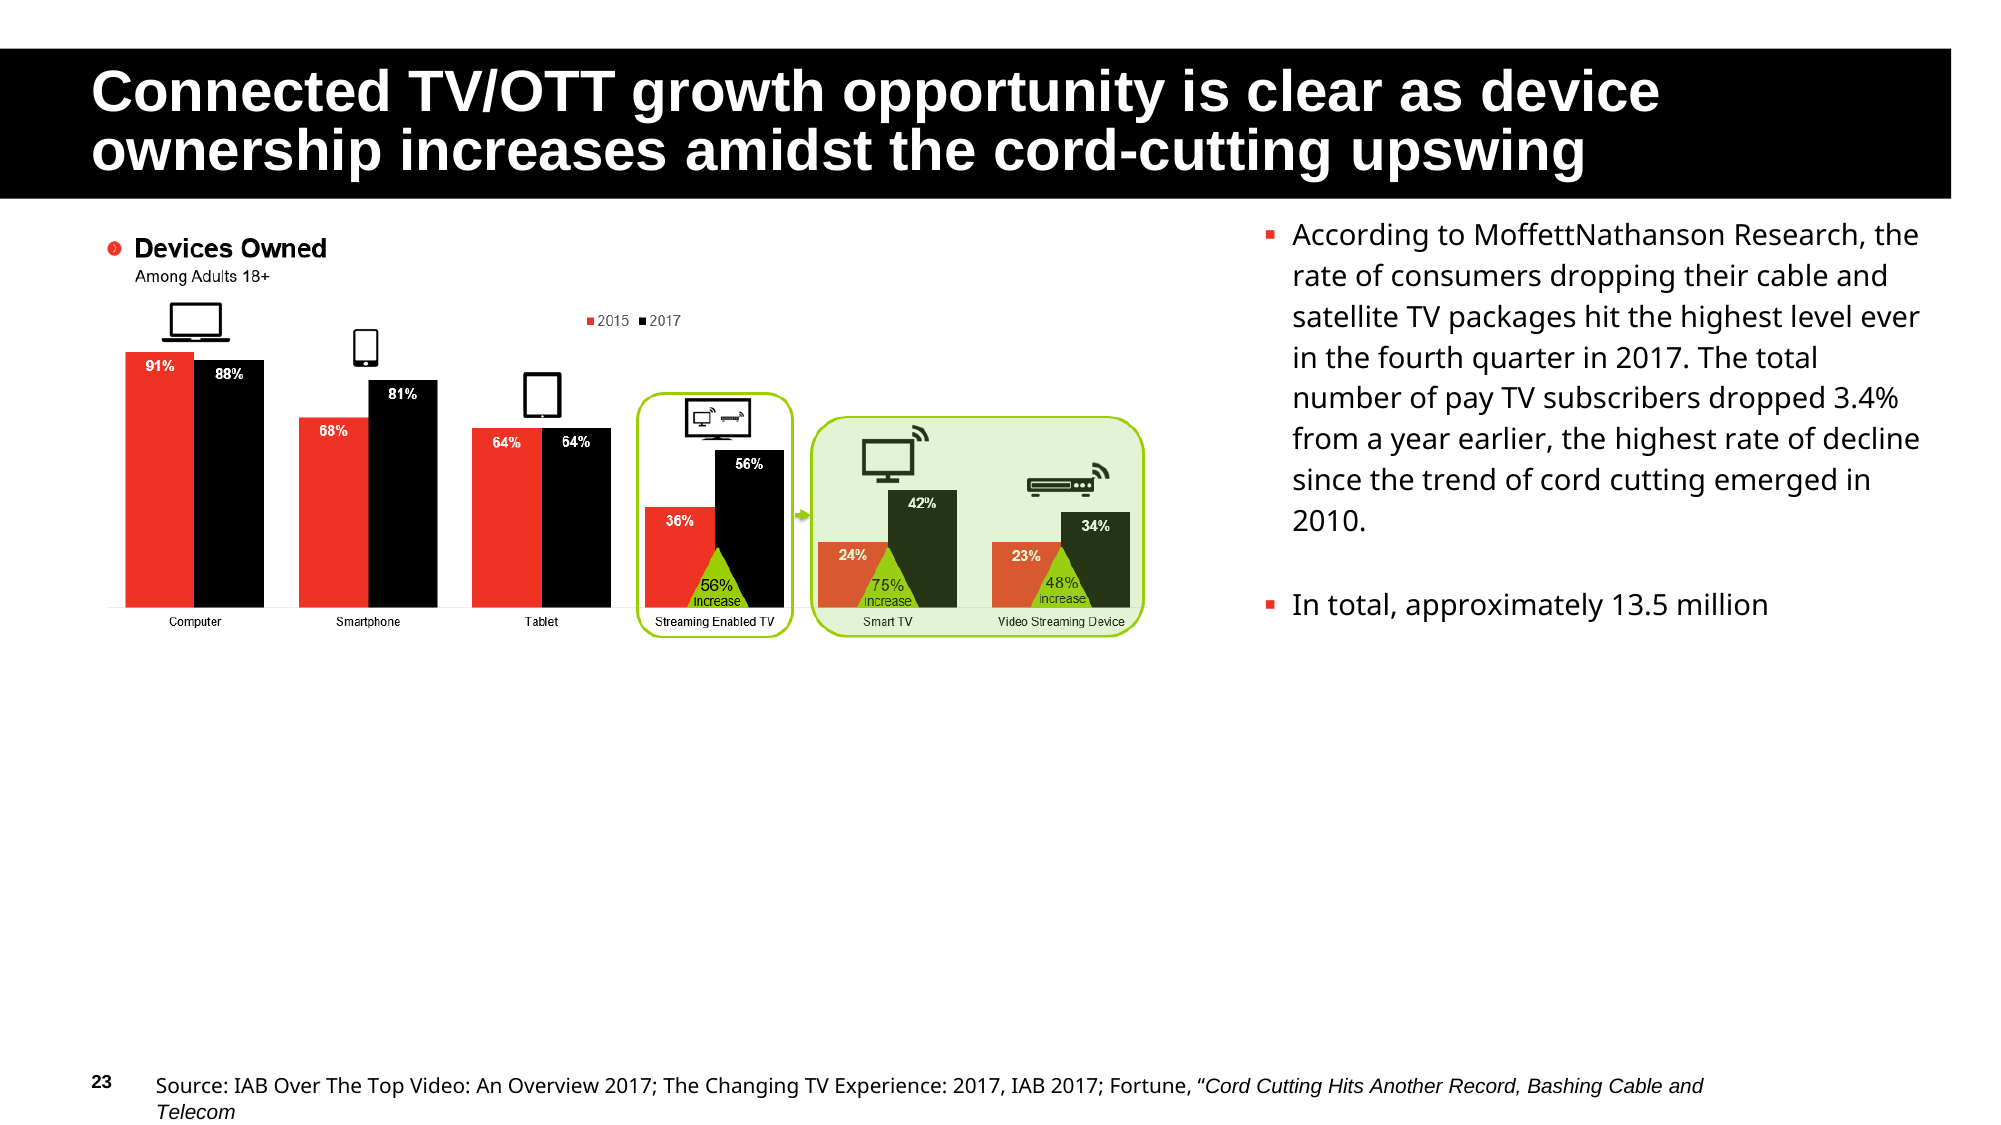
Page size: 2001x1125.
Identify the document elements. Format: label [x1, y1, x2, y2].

picture [106, 238, 1148, 638]
